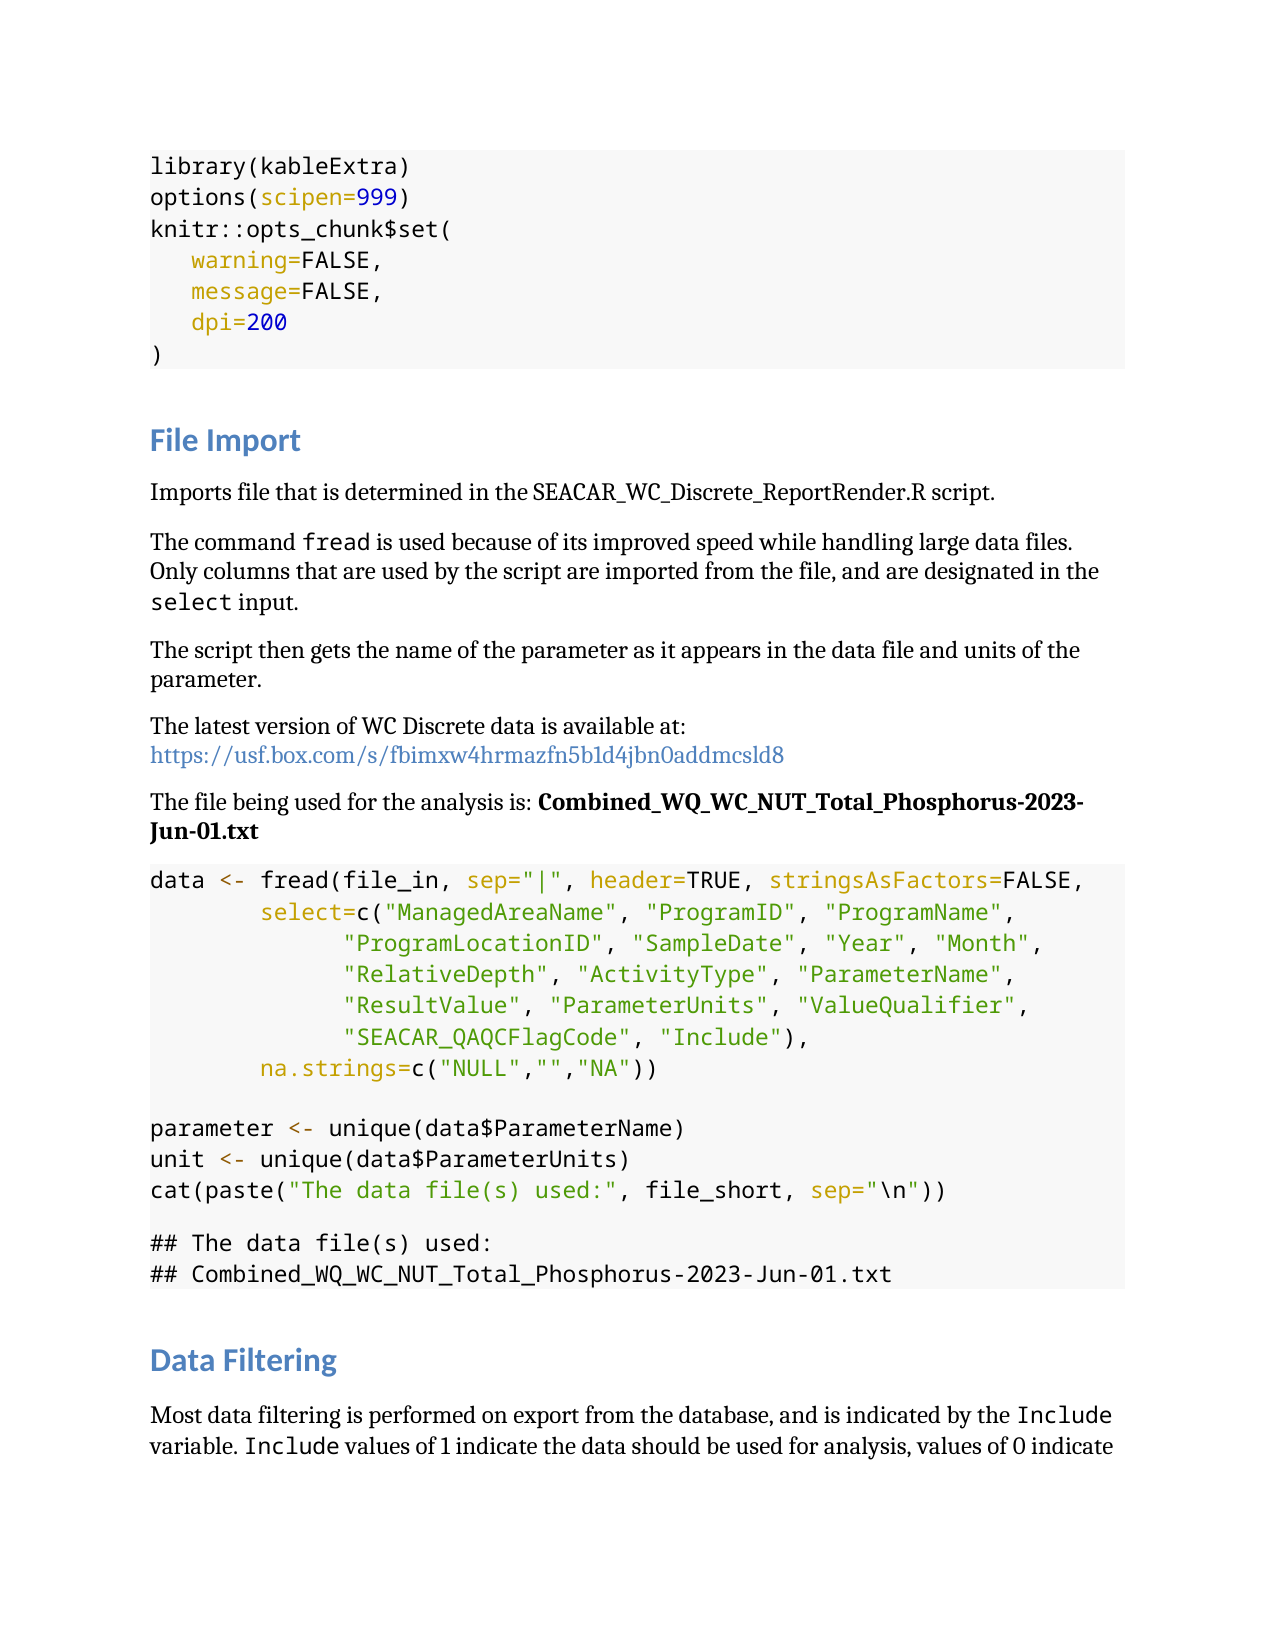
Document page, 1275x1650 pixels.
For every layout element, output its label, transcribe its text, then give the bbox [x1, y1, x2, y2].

subtitle Data Filtering [150, 1339, 1125, 1380]
text The script then gets the name of the parameter as it appears in the data file and units of the parameter. [150, 636, 1125, 693]
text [150, 1398, 1125, 1461]
text data <- fread(file_in, sep="|", header=TRUE, stringsAsFactors=FALSE, select=c("ManagedAreaName", "ProgramID", "ProgramName", "ProgramLocationID", "SampleDate", "Year", "Month", "RelativeDepth", "ActivityType", "ParameterName", "ResultValue", "ParameterUnits", "ValueQualifier", "SEACAR_QAQCFlagCode", "Include"), na.strings=c("NULL","","NA")) parameter <- unique(data$ParameterName) unit <- unique(data$ParameterUnits) cat(paste("The data file(s) used:", file_short, sep="\n")) [150, 864, 1125, 1206]
text The latest version of WC Discrete data is available at: https://usf.box.com/s/fbimxw4hrmazfn5b1d4jbn0addmcsld8 [150, 712, 1125, 769]
text ## The data file(s) used: ## Combined_WQ_WC_NUT_Total_Phosphorus-2023-Jun-01.txt [150, 1227, 1125, 1289]
text The command fread is used because of its improved speed while handling large data files. Only columns that are used by the script are imported from the file, and are designated in the select input. [150, 526, 1125, 617]
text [150, 150, 1125, 369]
text Imports file that is determined in the SEACAR_WC_Discrete_ReportRender.R script. [150, 478, 1125, 507]
text The file being used for the analysis is: Combined_WQ_WC_NUT_Total_Phosphorus-2023-Jun-01.txt [150, 788, 1125, 846]
subtitle File Import [150, 419, 1125, 459]
